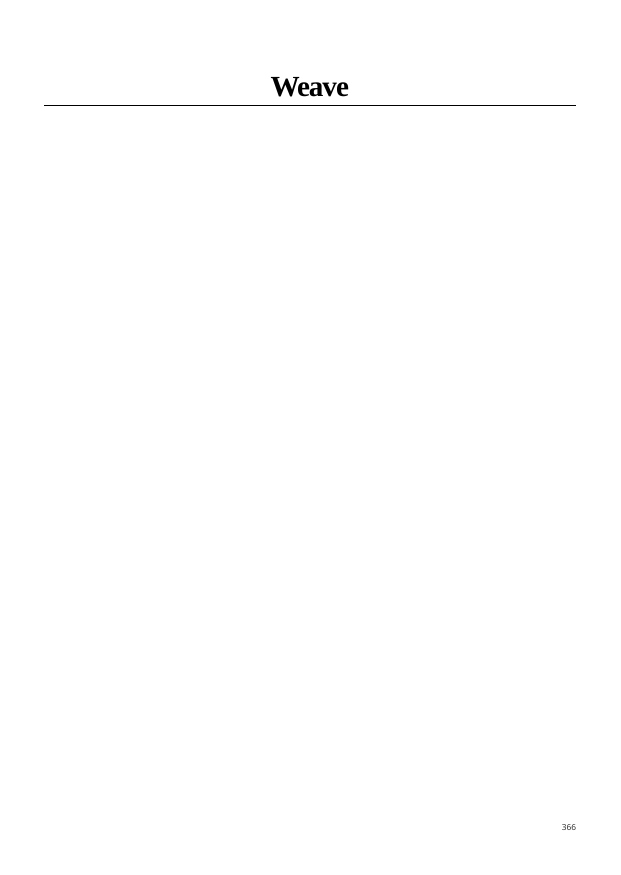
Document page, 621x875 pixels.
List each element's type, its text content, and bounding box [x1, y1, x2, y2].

subtitle Weave [44, 69, 576, 105]
